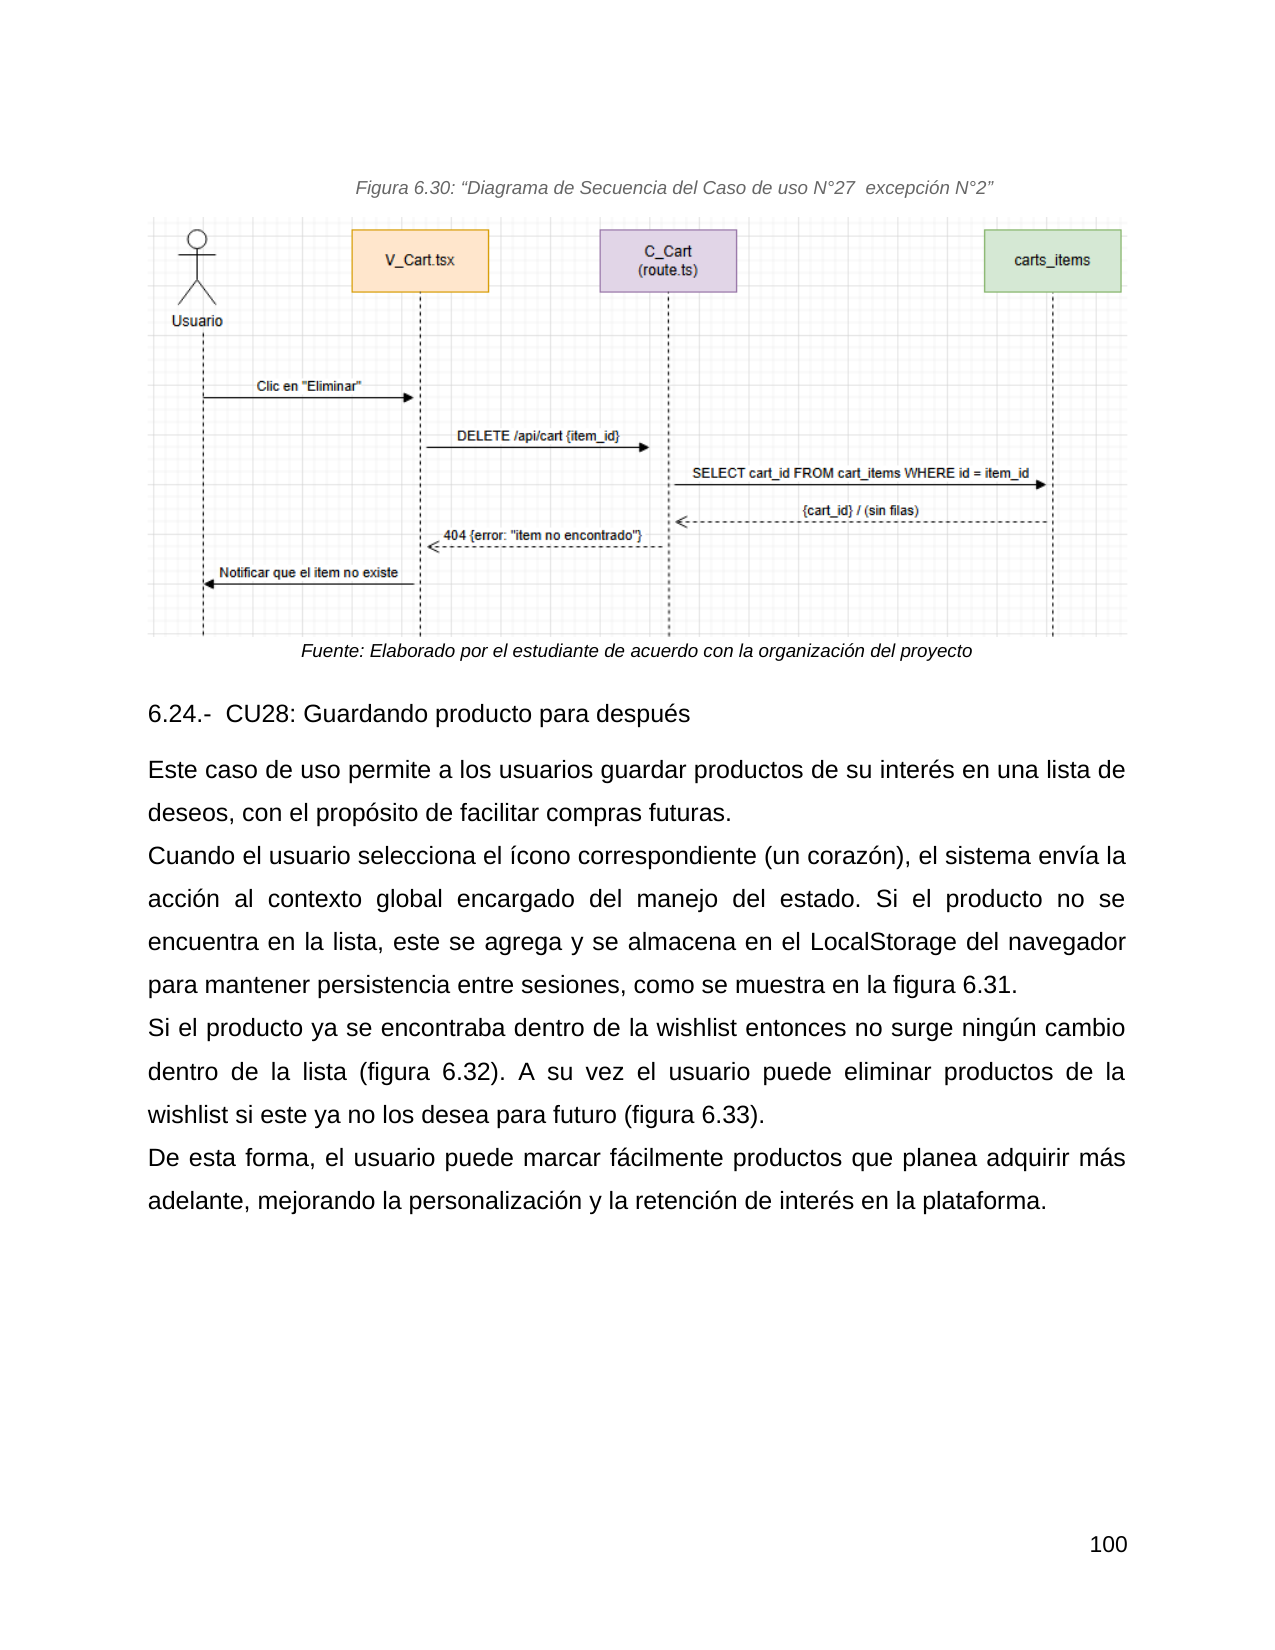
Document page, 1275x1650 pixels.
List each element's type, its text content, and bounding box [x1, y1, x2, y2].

subtitle Figura 6.30: “Diagrama de Secuencia del Caso de uso N°27 excepción N°2” [223, 177, 1127, 198]
text Si el producto ya se encontraba dentro de la wishlist entonces no surge ningún cambio dentro de la lista (figura 6.32). A su vez el usuario puede eliminar productos de la wishlist si este ya no los desea para futuro (figura 6.33). [148, 1013, 1127, 1128]
text Este caso de uso permite a los usuarios guardar productos de su interés en una lista de deseos, con el propósito de facilitar compras futuras. [148, 755, 1127, 827]
text Cuando el usuario selecciona el ícono correspondiente (un corazón), el sistema envía la acción al contexto global encargado del manejo del estado. Si el producto no se encuentra en la lista, este se agrega y se almacena en el LocalStorage del navegador para mantener persistencia entre sesiones, como se muestra en la figura 6.31. [148, 841, 1127, 999]
picture [147, 217, 1128, 637]
subtitle 6.24.- CU28: Guardando producto para después [148, 699, 1127, 728]
text De esta forma, el usuario puede marcar fácilmente productos que planea adquirir más adelante, mejorando la personalización y la retención de interés en la plataforma. [148, 1143, 1127, 1215]
text Fuente: Elaborado por el estudiante de acuerdo con la organización del proyecto [148, 640, 1127, 662]
